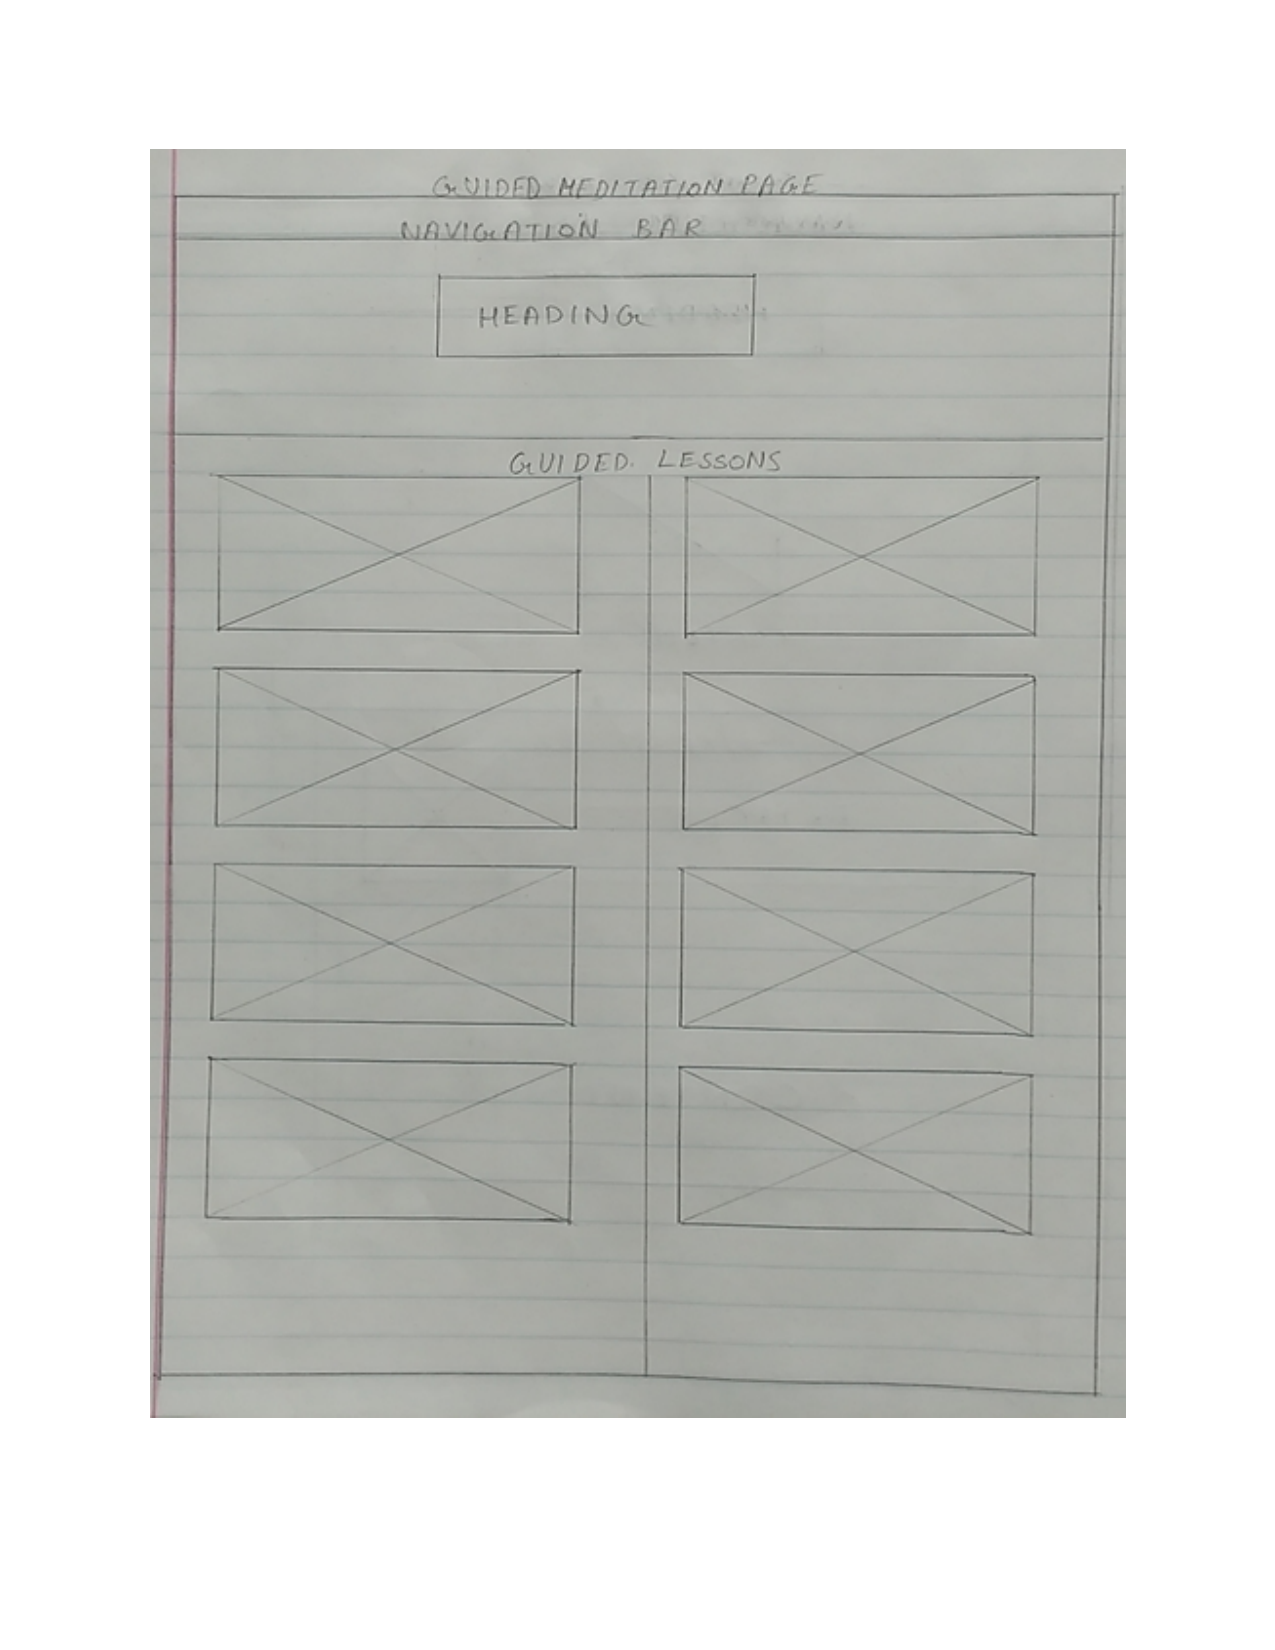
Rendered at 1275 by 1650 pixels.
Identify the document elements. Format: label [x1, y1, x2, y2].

picture [150, 149, 1126, 1418]
